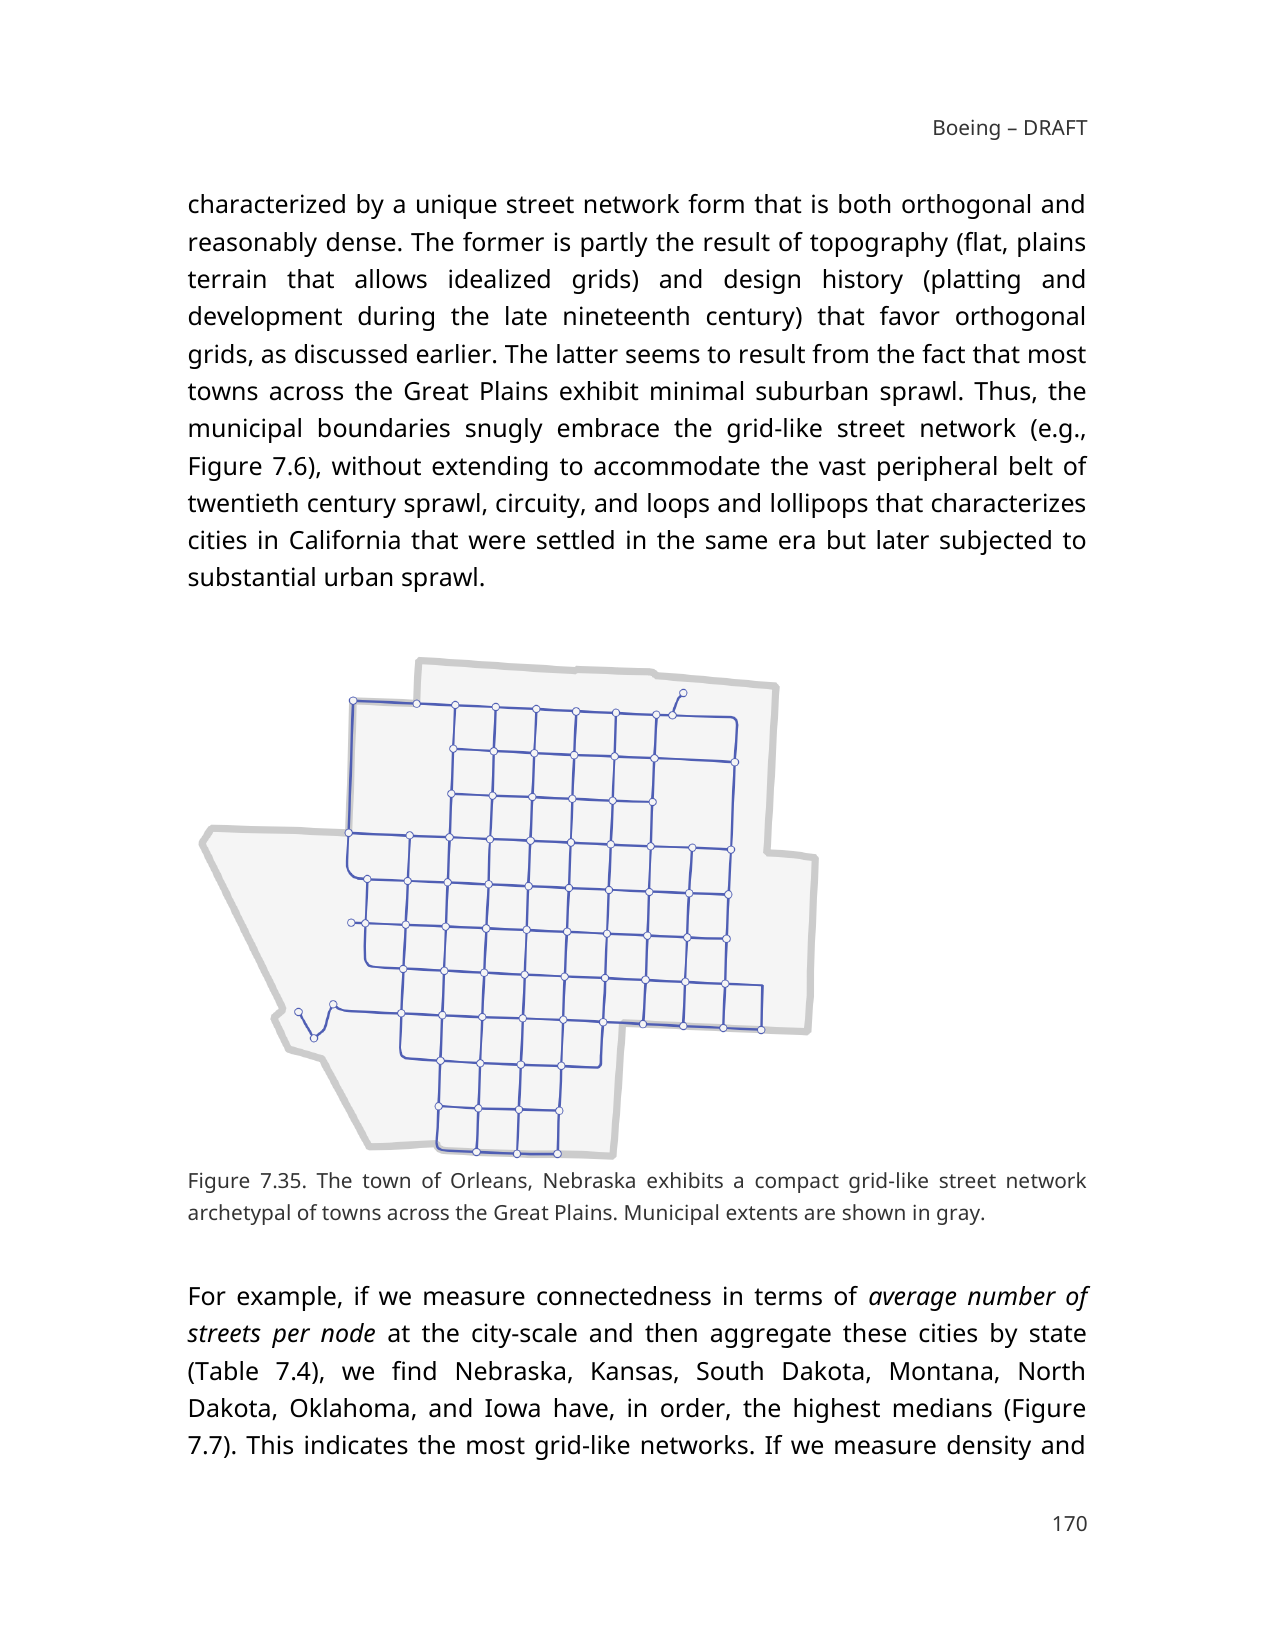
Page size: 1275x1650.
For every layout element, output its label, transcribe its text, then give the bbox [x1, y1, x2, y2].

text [187, 1279, 1087, 1462]
picture [187, 647, 829, 1167]
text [187, 187, 1087, 594]
